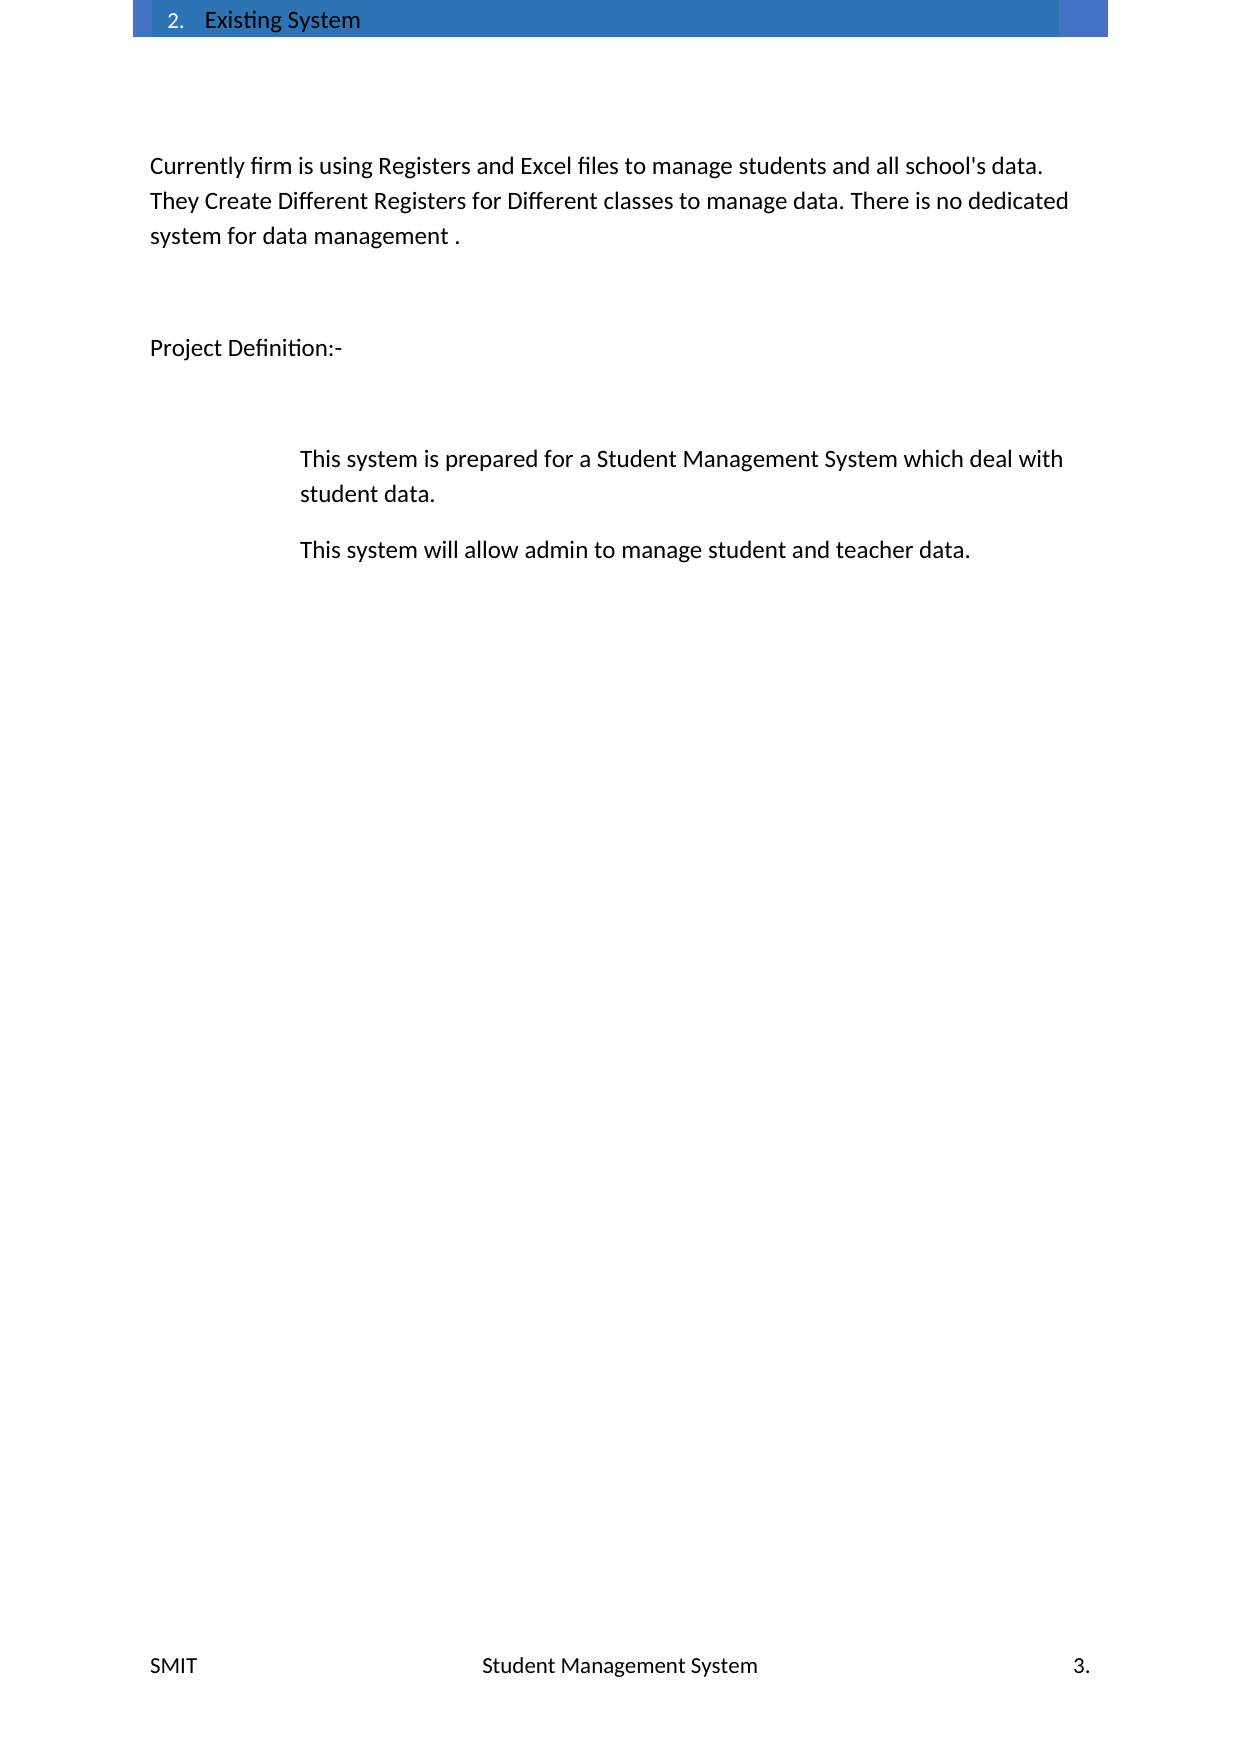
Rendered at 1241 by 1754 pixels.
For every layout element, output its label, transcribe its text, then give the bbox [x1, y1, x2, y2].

text Currently firm is using Registers and Excel files to manage students and all school's data. They Create Different Registers for Different classes to manage data. There is no dedicated system for data management . [150, 150, 1090, 251]
text This system is prepared for a Student Management System which deal with student data. [300, 443, 1090, 509]
text Project Definition:- [150, 332, 1090, 362]
text This system will allow admin to manage student and teacher data. [300, 534, 1090, 565]
